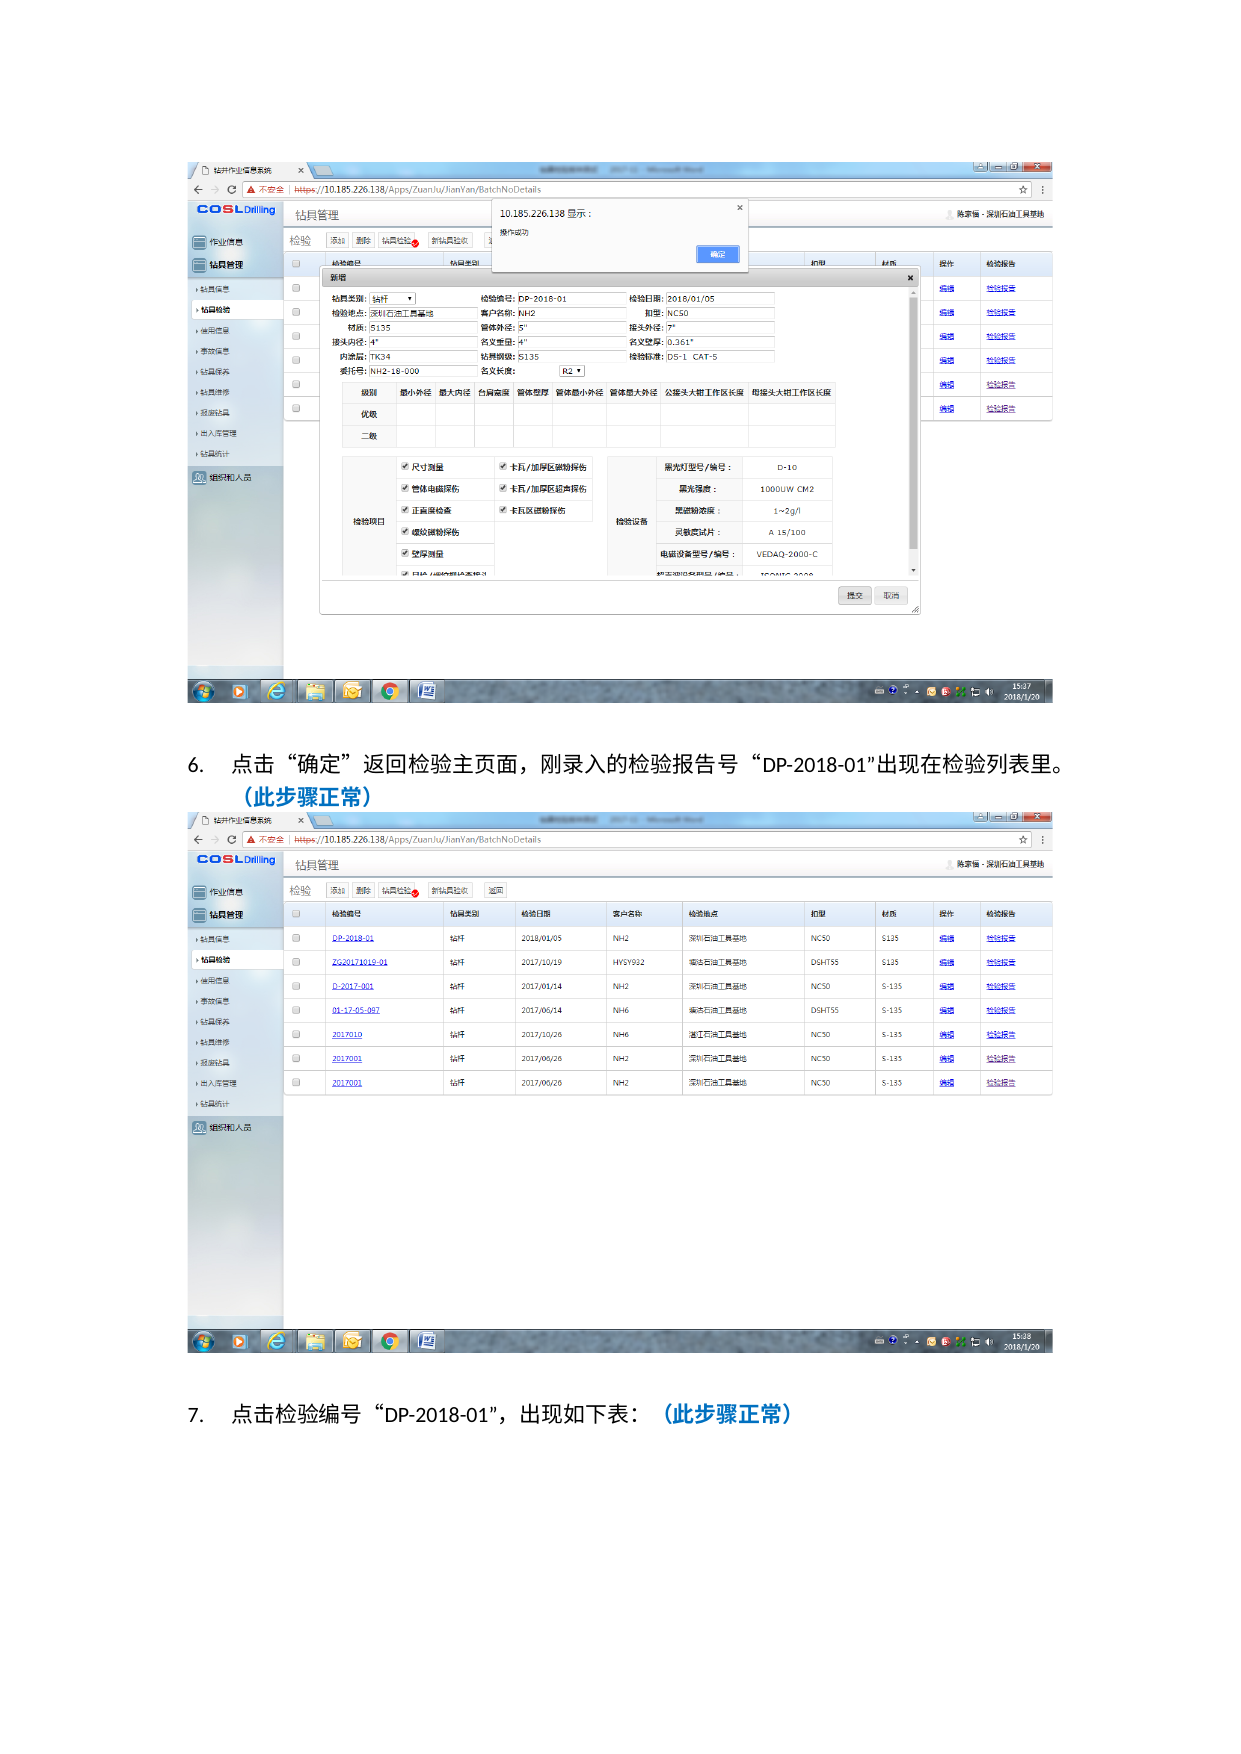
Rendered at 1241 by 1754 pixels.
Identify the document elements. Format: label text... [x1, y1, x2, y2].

list 点击检验编号“DP-2018-01”，出现如下表：（此步骤正常） [187, 1397, 1053, 1429]
picture [187, 162, 1053, 703]
picture [187, 812, 1053, 1353]
list 点击“确定”返回检验主页面，刚录入的检验报告号“DP-2018-01”出现在检验列表里。（此步骤正常） [187, 747, 1053, 812]
